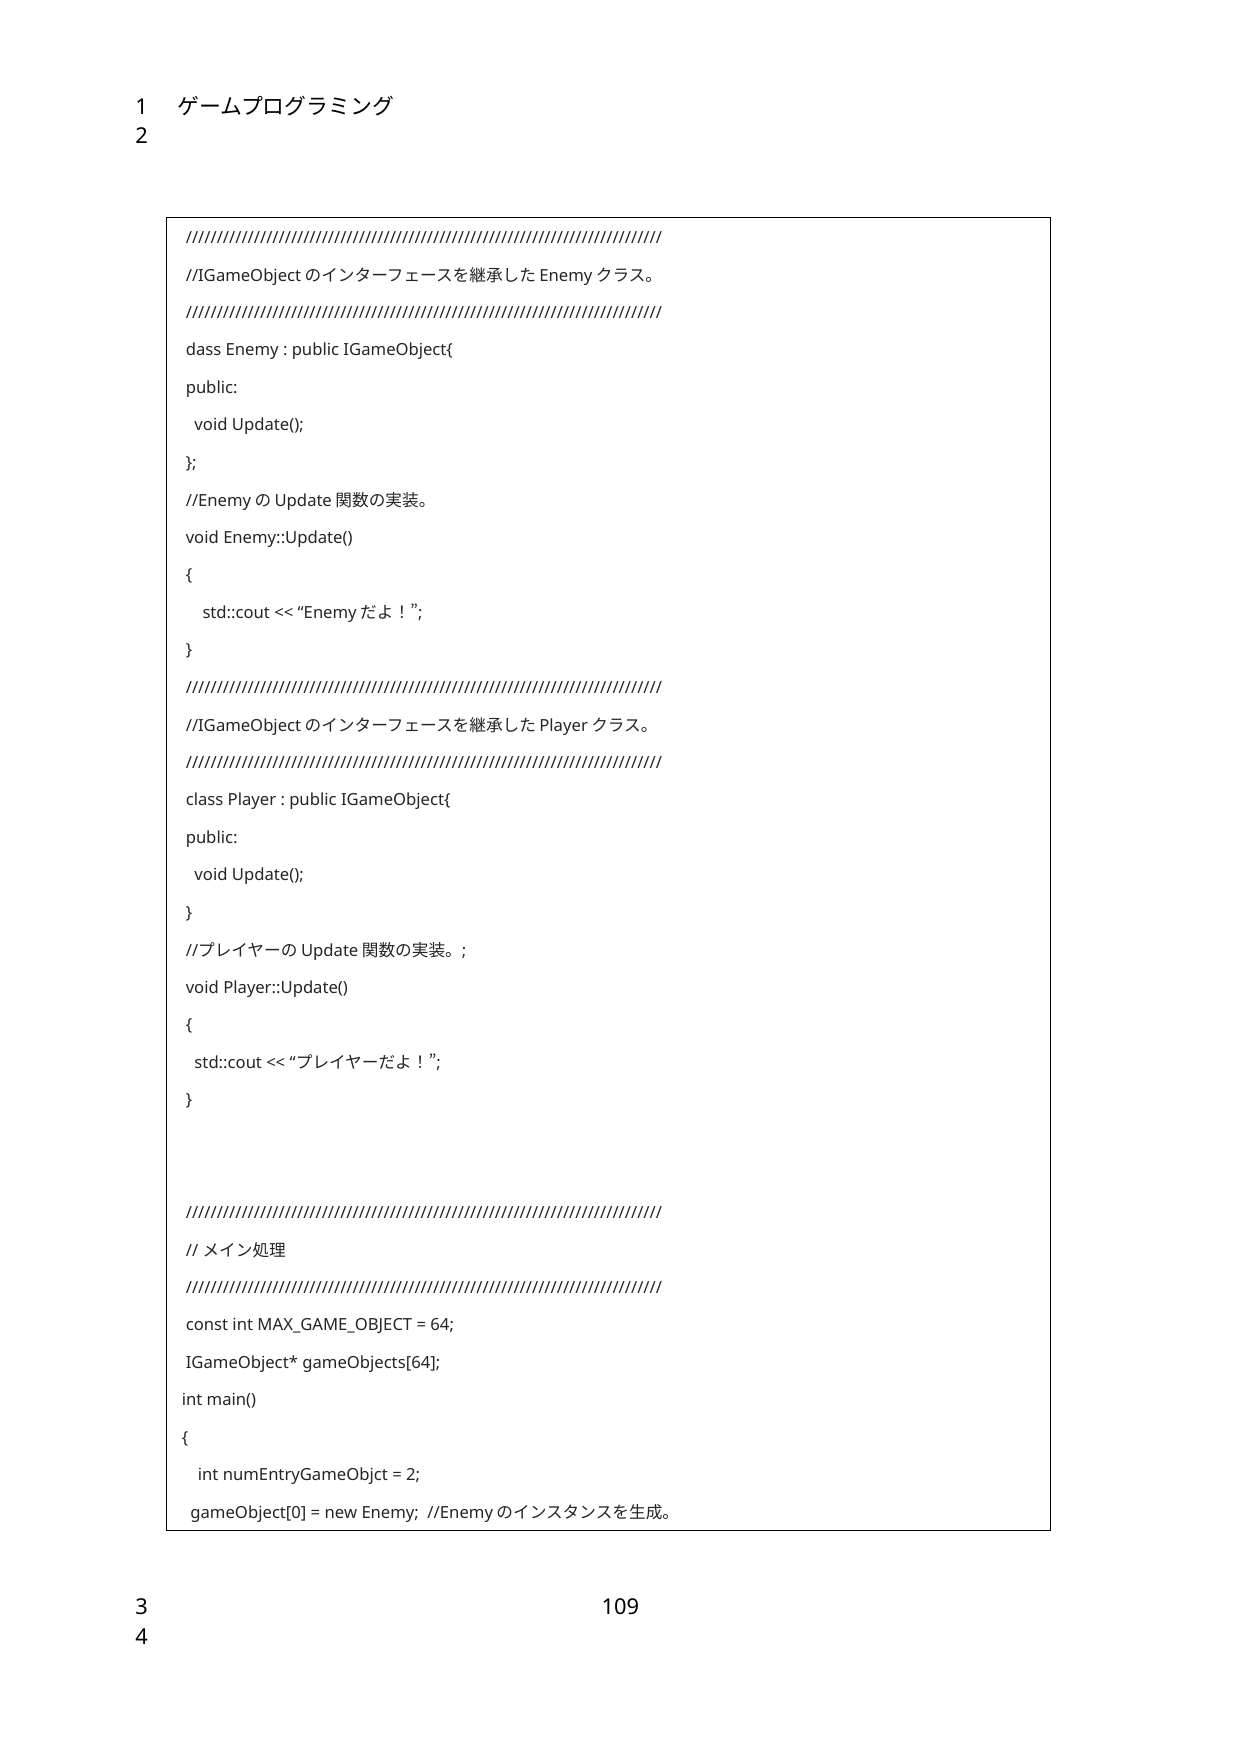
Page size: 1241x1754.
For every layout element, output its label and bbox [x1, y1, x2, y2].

table_header [167, 218, 1050, 1530]
